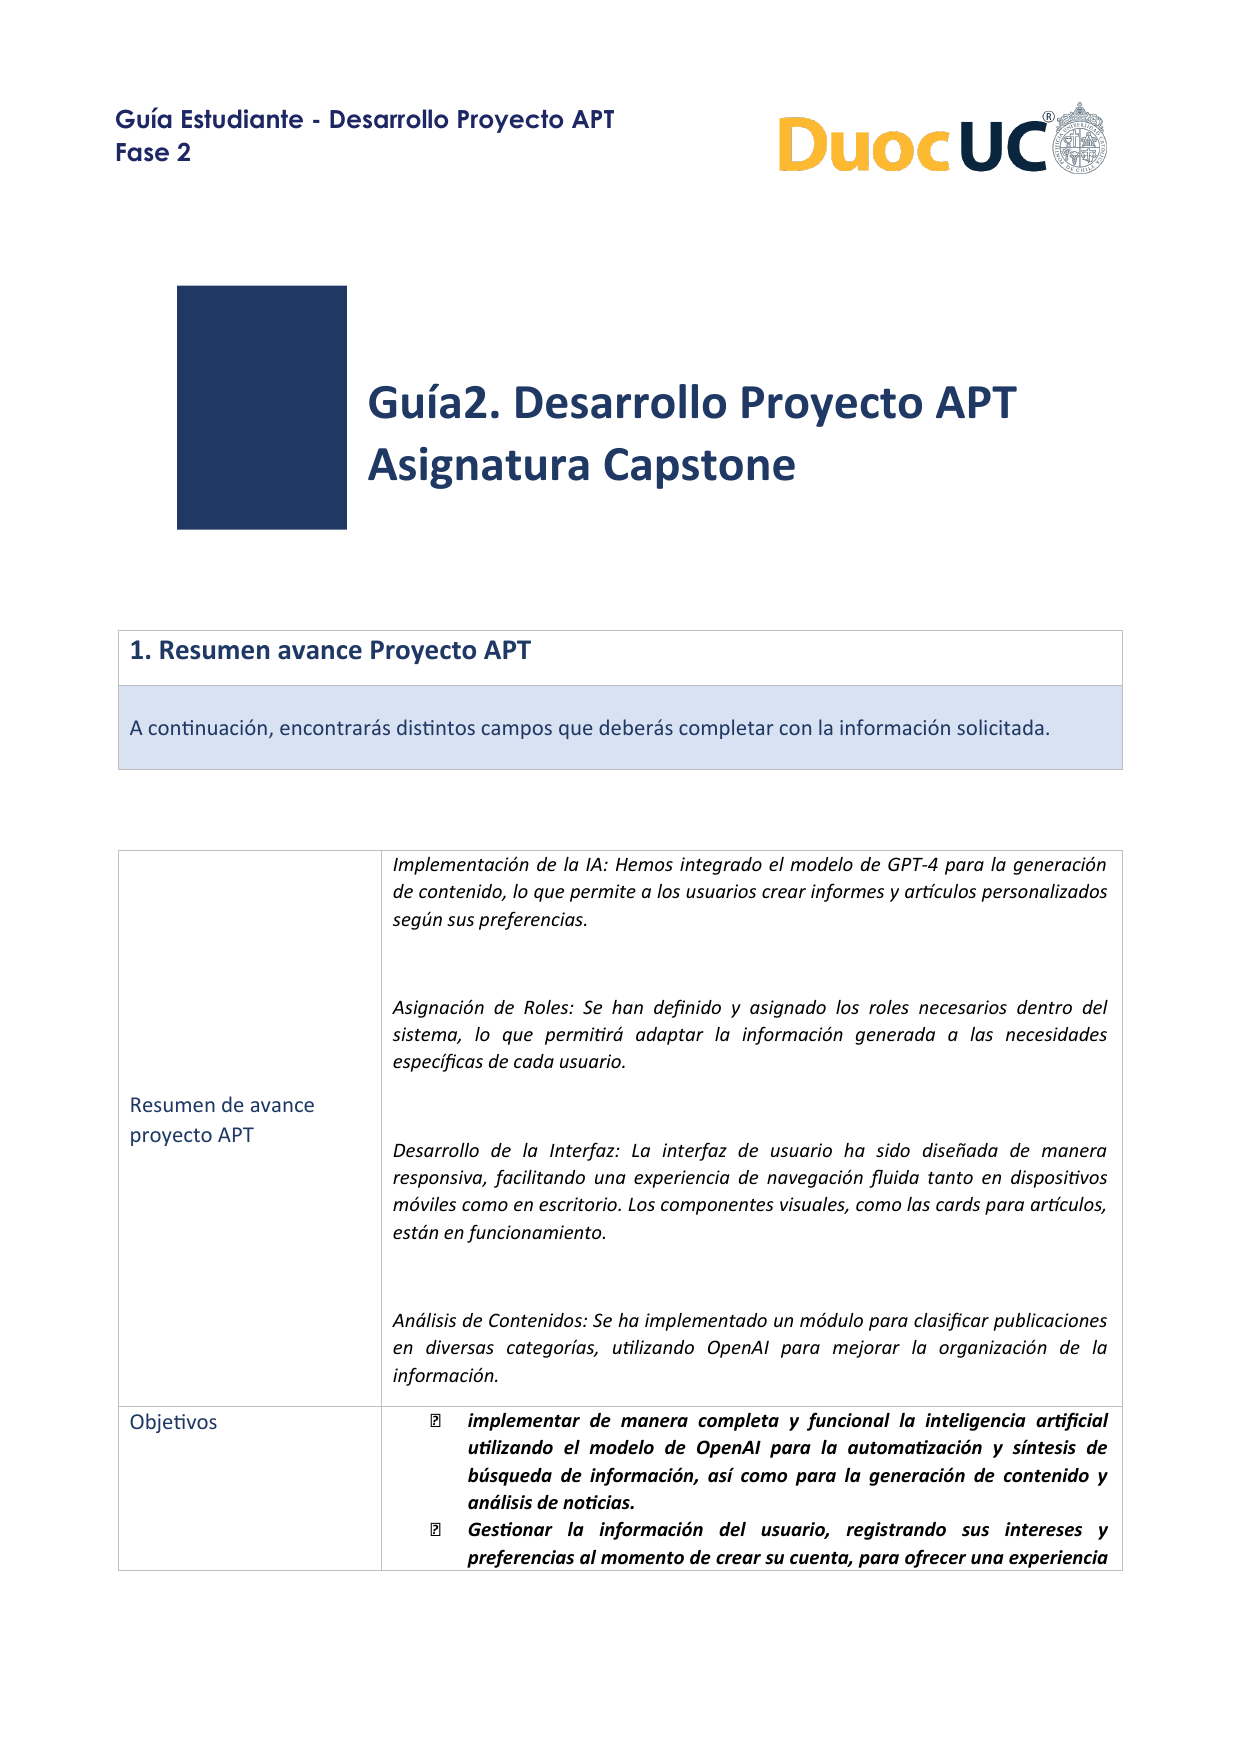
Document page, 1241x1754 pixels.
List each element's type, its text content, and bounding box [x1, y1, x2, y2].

picture [779, 102, 1107, 174]
table_header 1. Resumen avance Proyecto APT [119, 631, 1122, 685]
table_header Resumen de avance proyecto APT [119, 851, 381, 1406]
table_cell A continuación, encontrarás distintos campos que deberás completar con la información solicitada. [119, 686, 1122, 769]
table_cell Objetivos [119, 1407, 381, 1569]
table_header Implementación de la IA: Hemos integrado el modelo de GPT-4 para la generación de contenido, lo que permite a los usuarios crear informes y artículos personalizados según sus preferencias. Asignación de Roles: Se han definido y asignado los roles necesarios dentro del sistema, lo que permitirá adaptar la información generada a las necesidades específicas de cada usuario. Desarrollo de la Interfaz: La interfaz de usuario ha sido diseñada de manera responsiva, facilitando una experiencia de navegación fluida tanto en dispositivos móviles como en escritorio. Los componentes visuales, como las cards para artículos, están en funcionamiento. Análisis de Contenidos: Se ha implementado un módulo para clasificar publicaciones en diversas categorías, utilizando OpenAI para mejorar la organización de la información. [382, 851, 1122, 1406]
